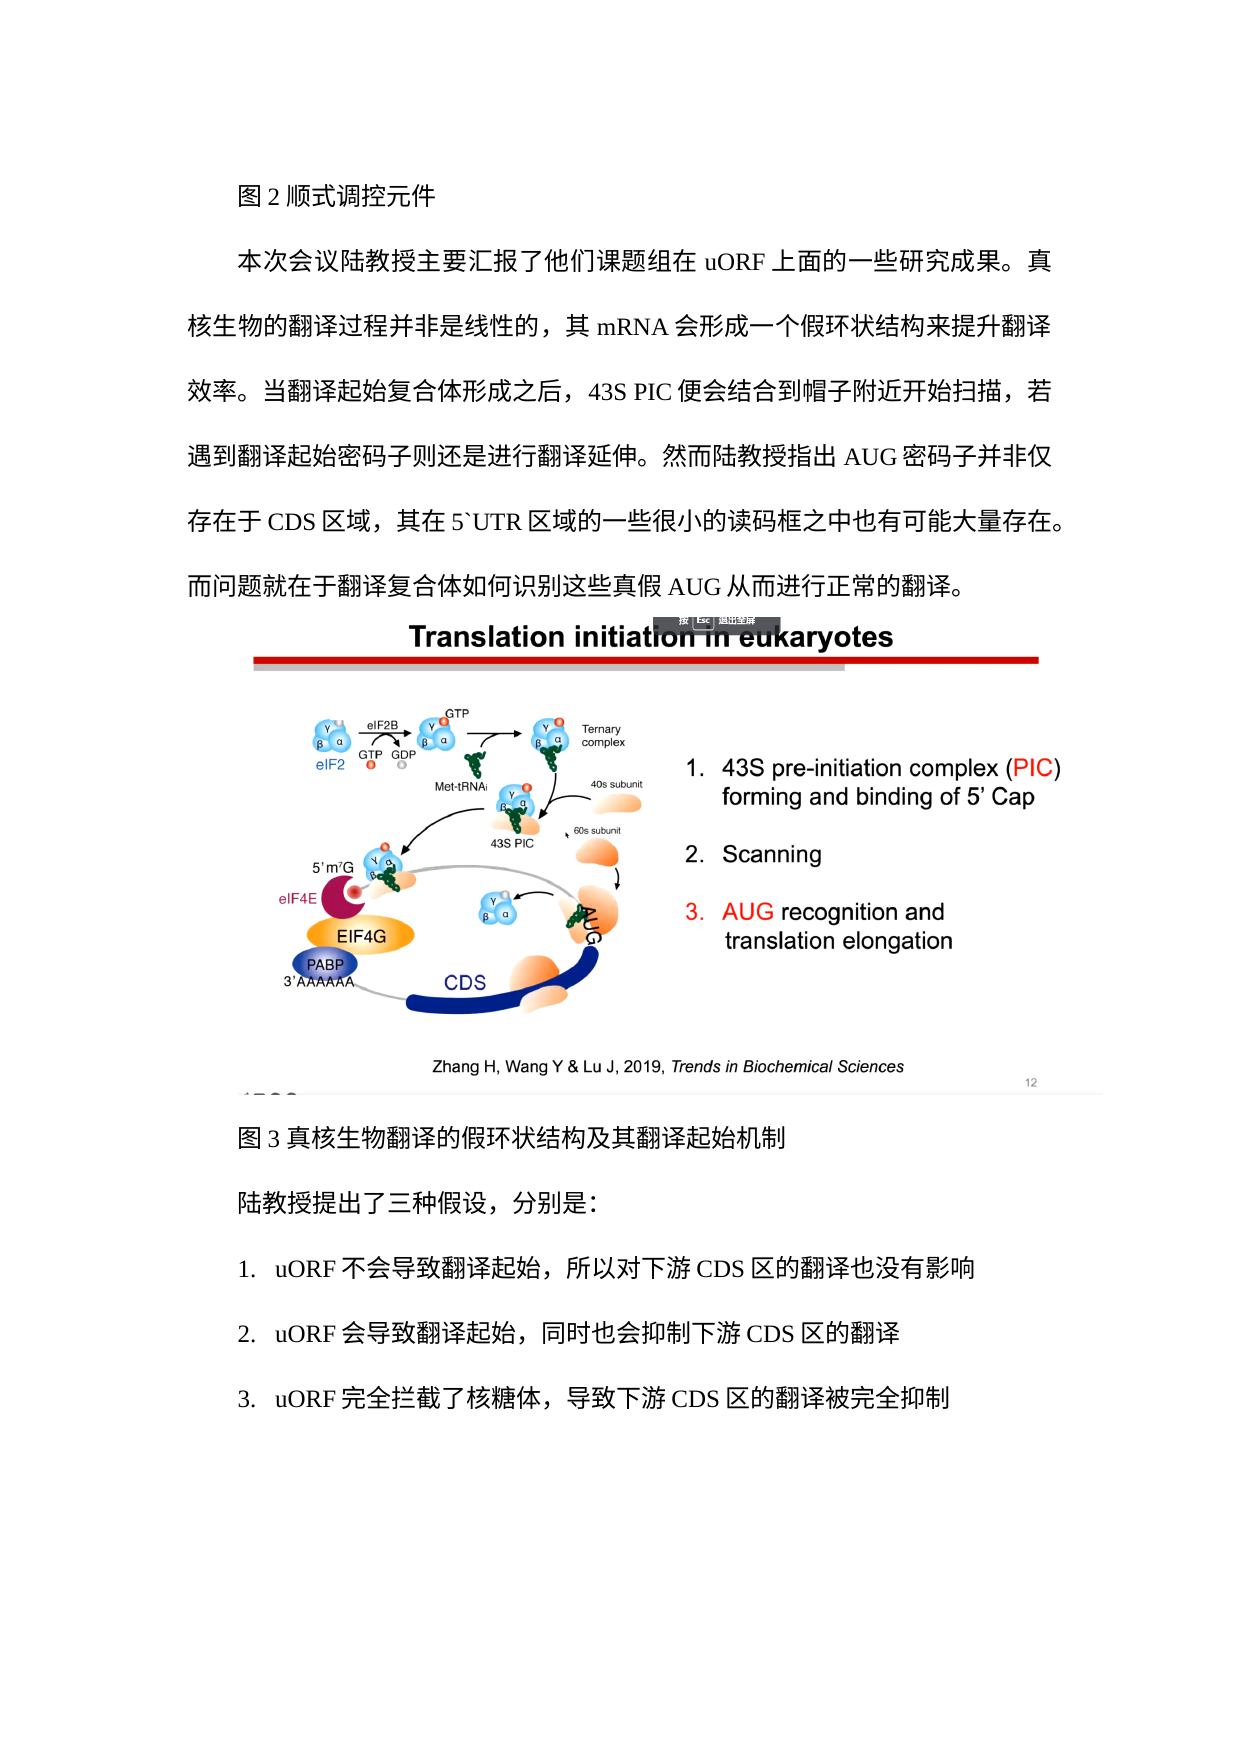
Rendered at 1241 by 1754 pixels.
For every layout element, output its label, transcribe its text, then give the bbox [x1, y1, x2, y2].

list uORF会导致翻译起始，同时也会抑制下游CDS区的翻译 [237, 1299, 1053, 1364]
text 陆教授提出了三种假设，分别是： [187, 1169, 1053, 1234]
list uORF不会导致翻译起始，所以对下游CDS区的翻译也没有影响 [237, 1234, 1053, 1299]
picture [237, 617, 1103, 1095]
text 本次会议陆教授主要汇报了他们课题组在uORF上面的一些研究成果。真核生物的翻译过程并非是线性的，其mRNA会形成一个假环状结构来提升翻译效率。当翻译起始复合体形成之后，43S PIC便会结合到帽子附近开始扫描，若遇到翻译起始密码子则还是进行翻译延伸。然而陆教授指出AUG密码子并非仅存在于CDS区域，其在5`UTR区域的一些很小的读码框之中也有可能大量存在。而问题就在于翻译复合体如何识别这些真假AUG从而进行正常的翻译。 [187, 227, 1053, 617]
text 图2 顺式调控元件 [187, 162, 1053, 227]
list uORF完全拦截了核糖体，导致下游CDS区的翻译被完全抑制 [237, 1364, 1053, 1429]
text 图3 真核生物翻译的假环状结构及其翻译起始机制 [187, 1104, 1053, 1169]
